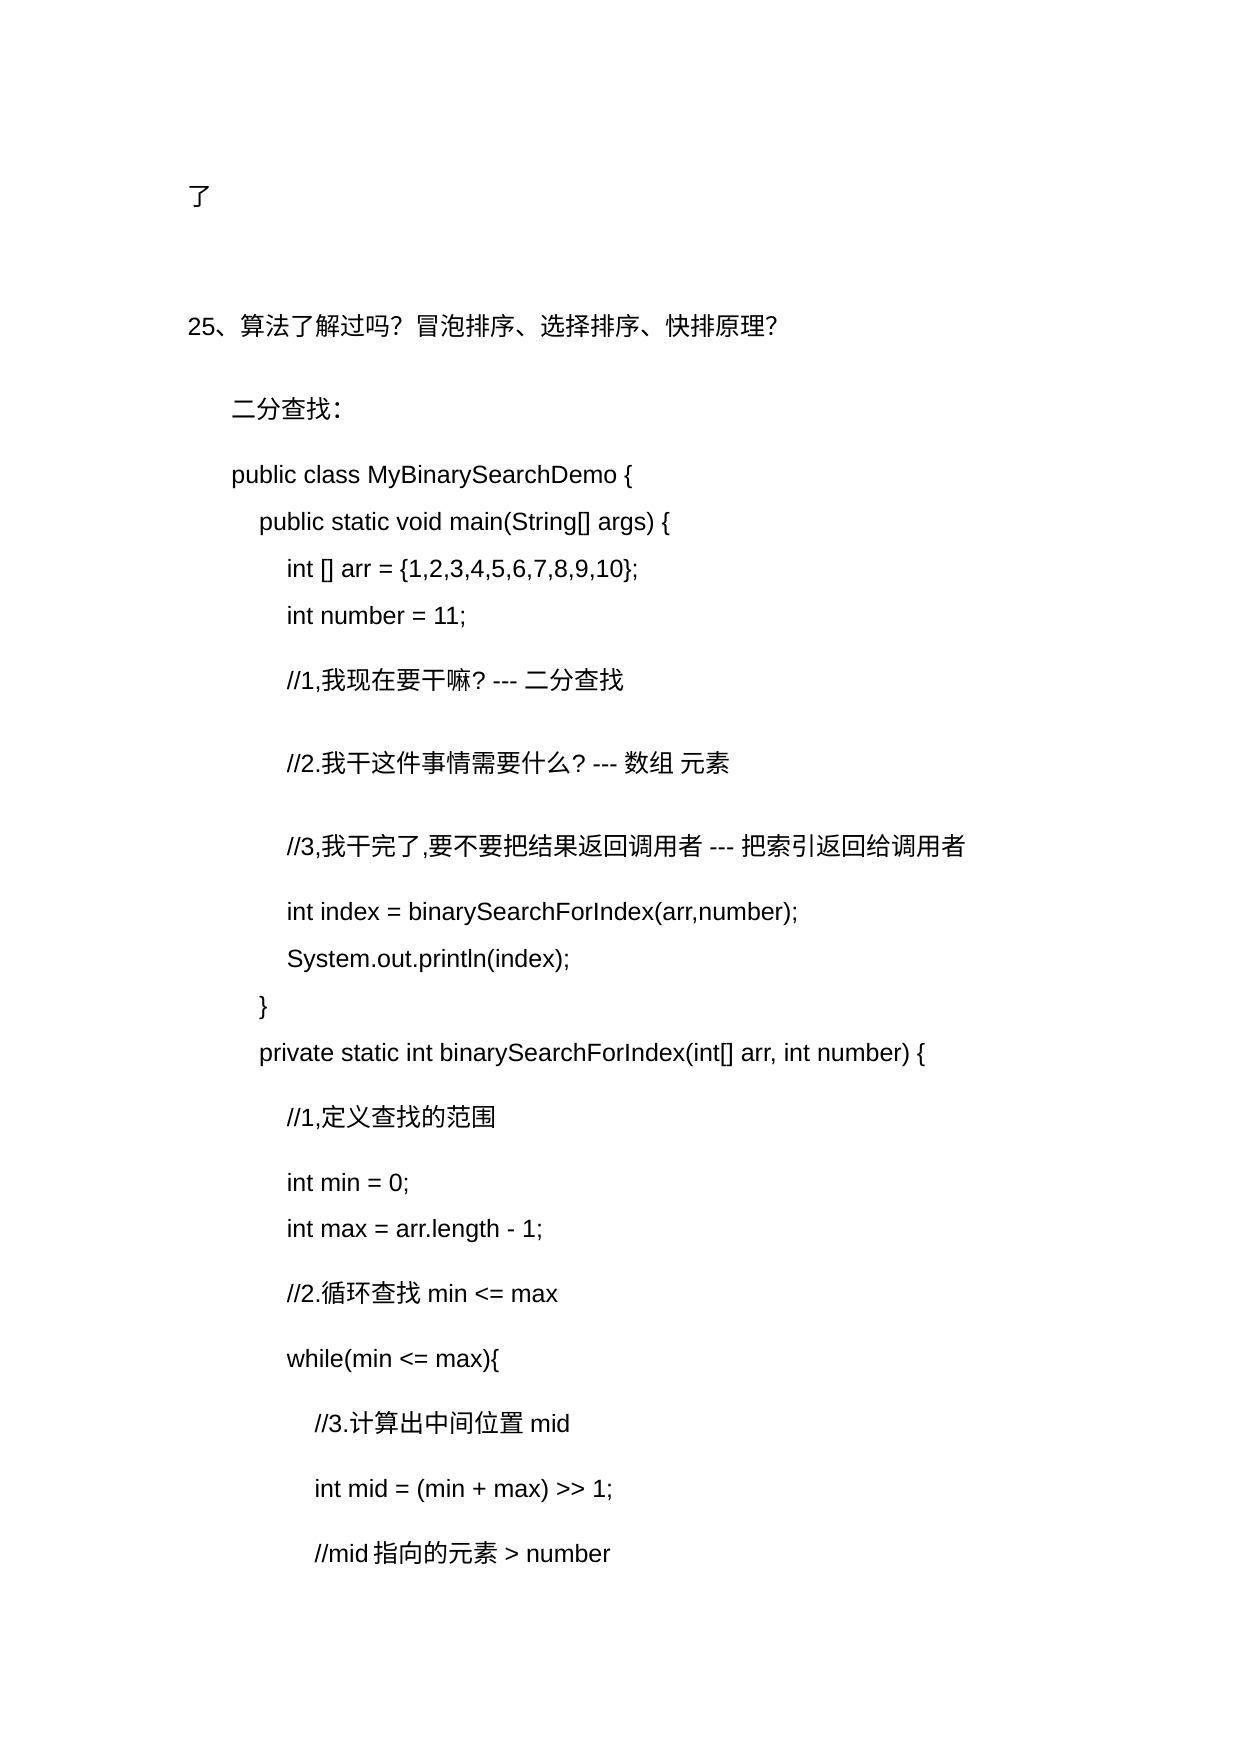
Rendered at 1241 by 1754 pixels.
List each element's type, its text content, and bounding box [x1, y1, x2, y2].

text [187, 162, 1053, 227]
text //3.计算出中间位置 mid [231, 1389, 1053, 1454]
text int [] arr = {1,2,3,4,5,6,7,8,9,10}; [231, 552, 1053, 584]
text public class MyBinarySearchDemo { [231, 458, 1053, 491]
text int min = 0; [231, 1166, 1053, 1198]
text //1,定义查找的范围 [231, 1083, 1053, 1148]
text } [231, 989, 1053, 1021]
text //mid指向的元素 > number [231, 1519, 1053, 1584]
text System.out.println(index); [231, 942, 1053, 974]
subtitle 25、算法了解过吗？冒泡排序、选择排序、快排原理？ [187, 292, 1053, 357]
text 二分查找： [231, 375, 1053, 440]
text int mid = (min + max) >> 1; [231, 1473, 1053, 1505]
text public static void main(String[] args) { [231, 505, 1053, 538]
text //1,我现在要干嘛? --- 二分查找 [231, 646, 1053, 711]
text //3,我干完了,要不要把结果返回调用者 --- 把索引返回给调用者 [231, 812, 1053, 877]
text int index = binarySearchForIndex(arr,number); [231, 895, 1053, 928]
text //2.循环查找 min <= max [231, 1259, 1053, 1324]
text //2.我干这件事情需要什么? --- 数组 元素 [231, 729, 1053, 794]
text int number = 11; [231, 599, 1053, 631]
text private static int binarySearchForIndex(int[] arr, int number) { [231, 1036, 1053, 1068]
text int max = arr.length - 1; [231, 1213, 1053, 1245]
text while(min <= max){ [231, 1343, 1053, 1375]
